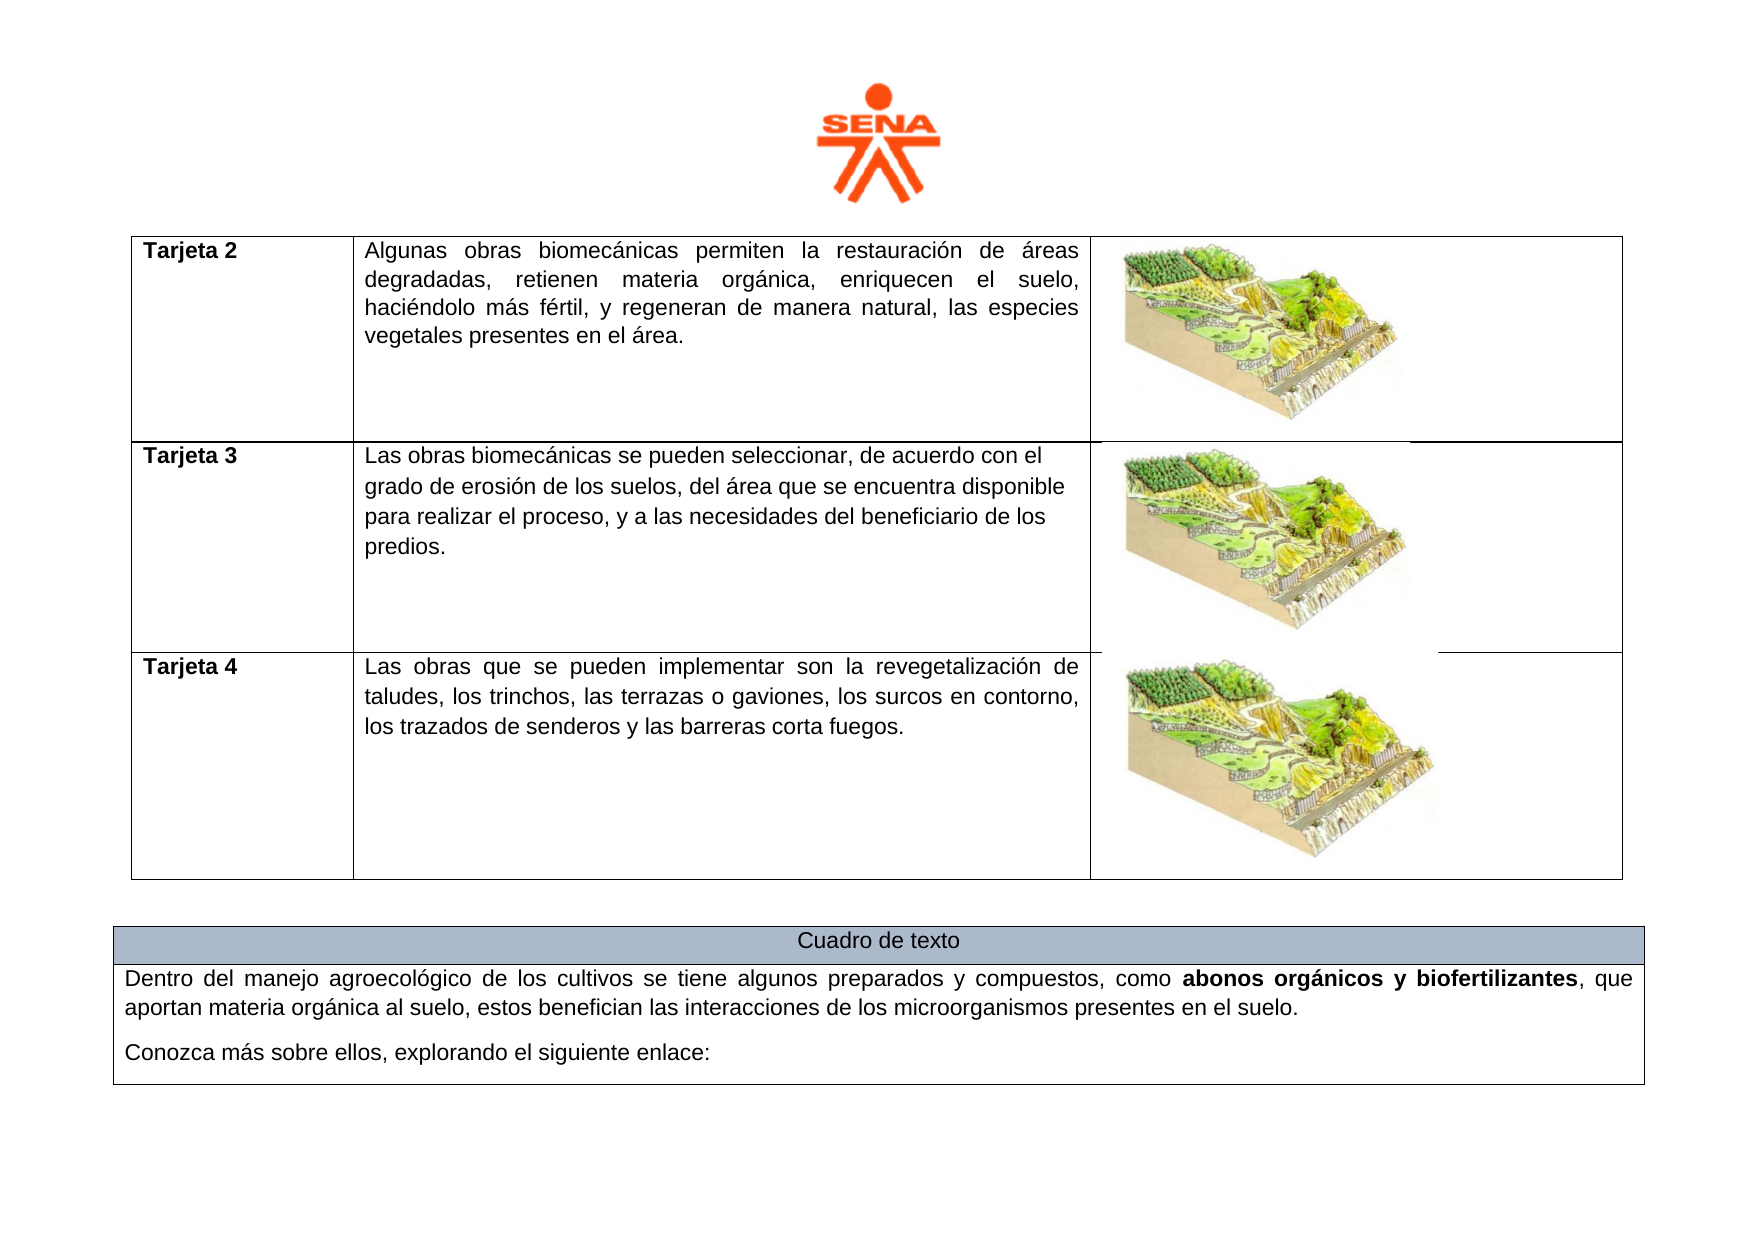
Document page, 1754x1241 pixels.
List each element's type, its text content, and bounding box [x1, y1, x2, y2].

table_cell Las obras que se pueden implementar son la revegetalización de taludes, los trinchos, las terrazas o gaviones, los surcos en contorno, los trazados de senderos y las barreras corta fuegos. [354, 653, 1090, 879]
picture [805, 75, 949, 210]
table_cell [1091, 443, 1622, 652]
table_header Cuadro de texto [114, 927, 1644, 964]
table_cell Tarjeta 4 [132, 653, 353, 879]
picture [1102, 442, 1410, 633]
picture [1102, 652, 1439, 861]
table_cell Tarjeta 2 [132, 237, 353, 441]
table_cell Algunas obras biomecánicas permiten la restauración de áreas degradadas, retienen materia orgánica, enriquecen el suelo, haciéndolo más fértil, y regeneran de manera natural, las especies vegetales presentes en el área. [354, 237, 1090, 441]
table_cell Las obras biomecánicas se pueden seleccionar, de acuerdo con el grado de erosión de los suelos, del área que se encuentra disponible para realizar el proceso, y a las necesidades del beneficiario de los predios. [354, 443, 1090, 652]
table_cell Tarjeta 3 [132, 443, 353, 652]
table_cell [1091, 653, 1622, 879]
table_cell [1091, 237, 1622, 441]
table_cell Dentro del manejo agroecológico de los cultivos se tiene algunos preparados y compuestos, como abonos orgánicos y biofertilizantes, que aportan materia orgánica al suelo, estos benefician las interacciones de los microorganismos presentes en el suelo. Conozca más sobre ellos, explorando el siguiente enlace: [114, 965, 1644, 1084]
picture [1102, 237, 1402, 423]
